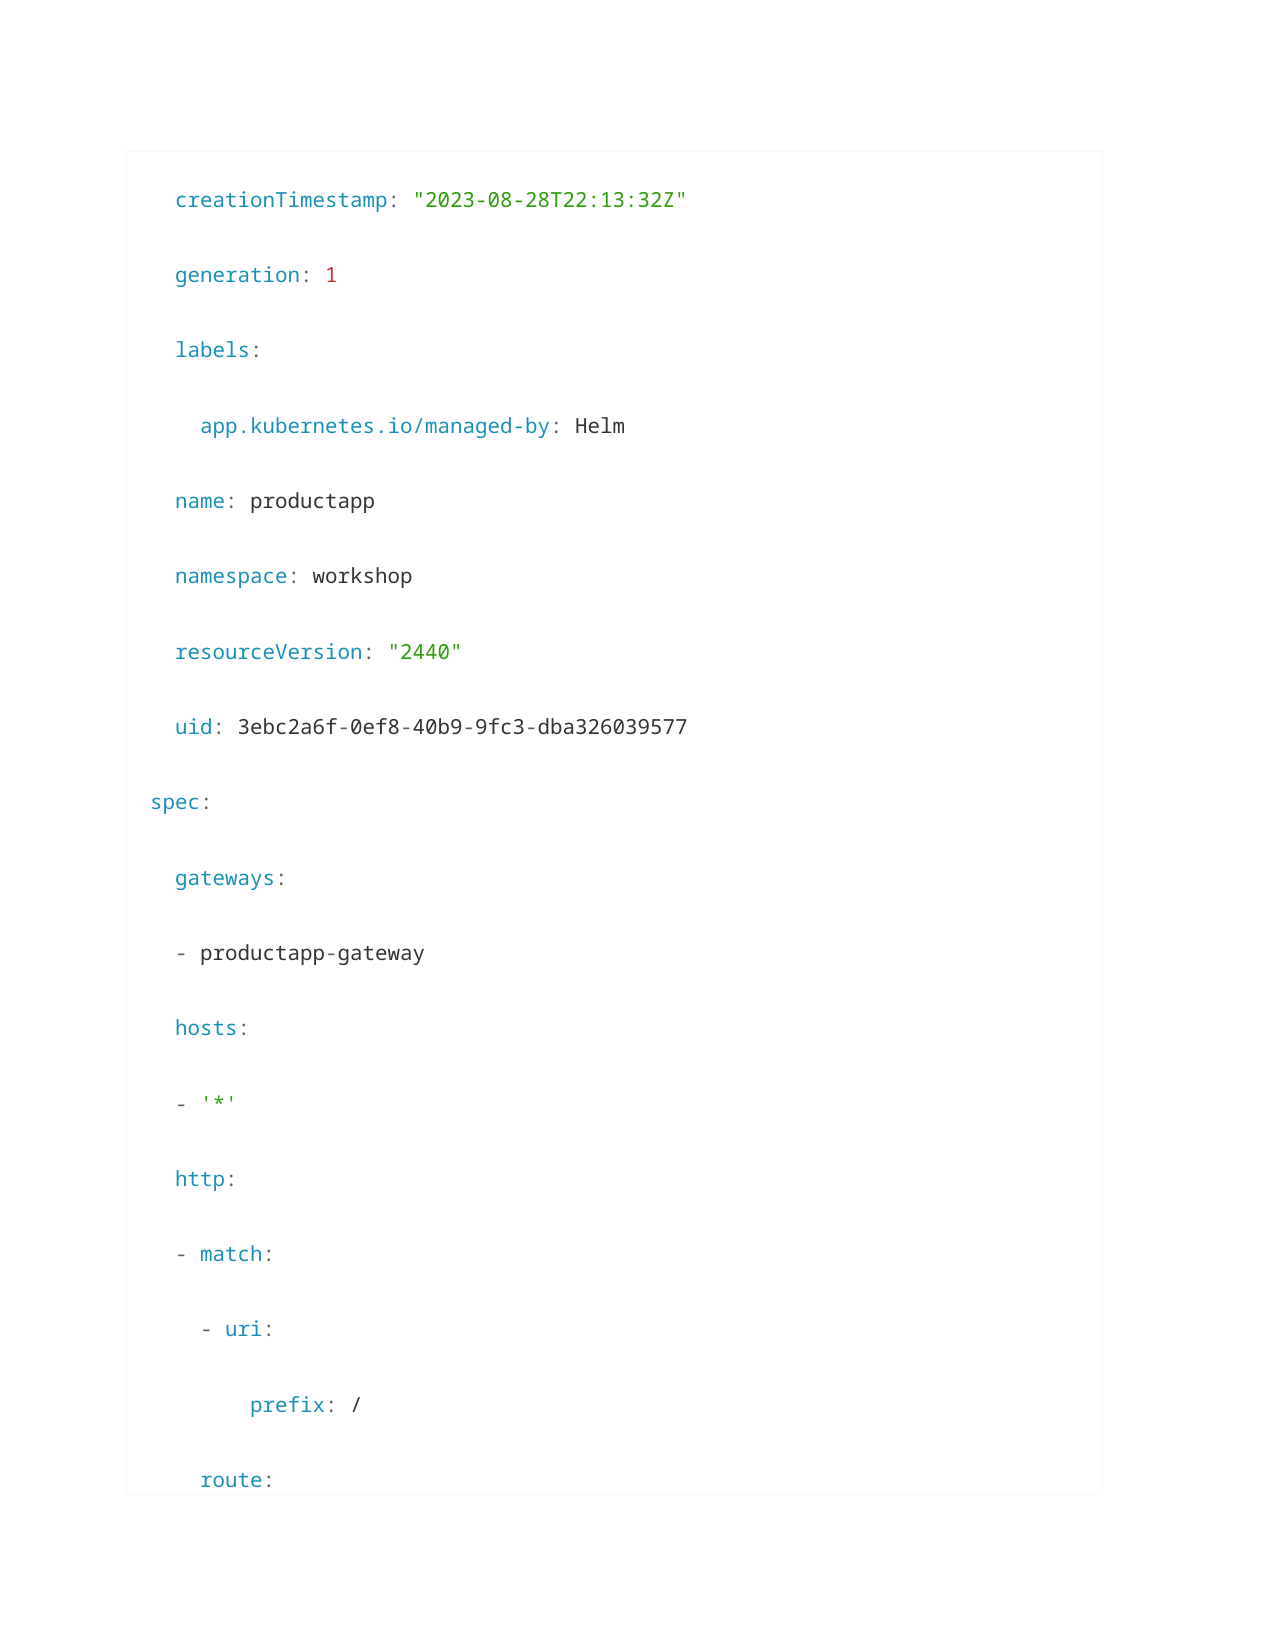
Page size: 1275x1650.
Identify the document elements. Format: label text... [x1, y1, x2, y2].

text resourceVersion: "2440" [127, 602, 1102, 665]
text creationTimestamp: "2023-08-28T22:13:32Z" [127, 152, 1102, 213]
text - uri: [127, 1280, 1102, 1343]
text namespace: workshop [127, 527, 1102, 590]
text spec: [127, 752, 1102, 816]
text generation: 1 [127, 225, 1102, 289]
text uid: 3ebc2a6f-0ef8-40b9-9fc3-dba326039577 [127, 677, 1102, 741]
text - productapp-gateway [127, 903, 1102, 966]
text - '*' [127, 1054, 1102, 1117]
text labels: [127, 301, 1102, 364]
text hosts: [127, 978, 1102, 1042]
text prefix: / [127, 1355, 1102, 1418]
text - match: [127, 1204, 1102, 1268]
text name: productapp [127, 451, 1102, 514]
text http: [127, 1129, 1102, 1192]
text gateways: [127, 828, 1102, 891]
text route: [127, 1430, 1102, 1494]
text app.kubernetes.io/managed-by: Helm [127, 376, 1102, 439]
